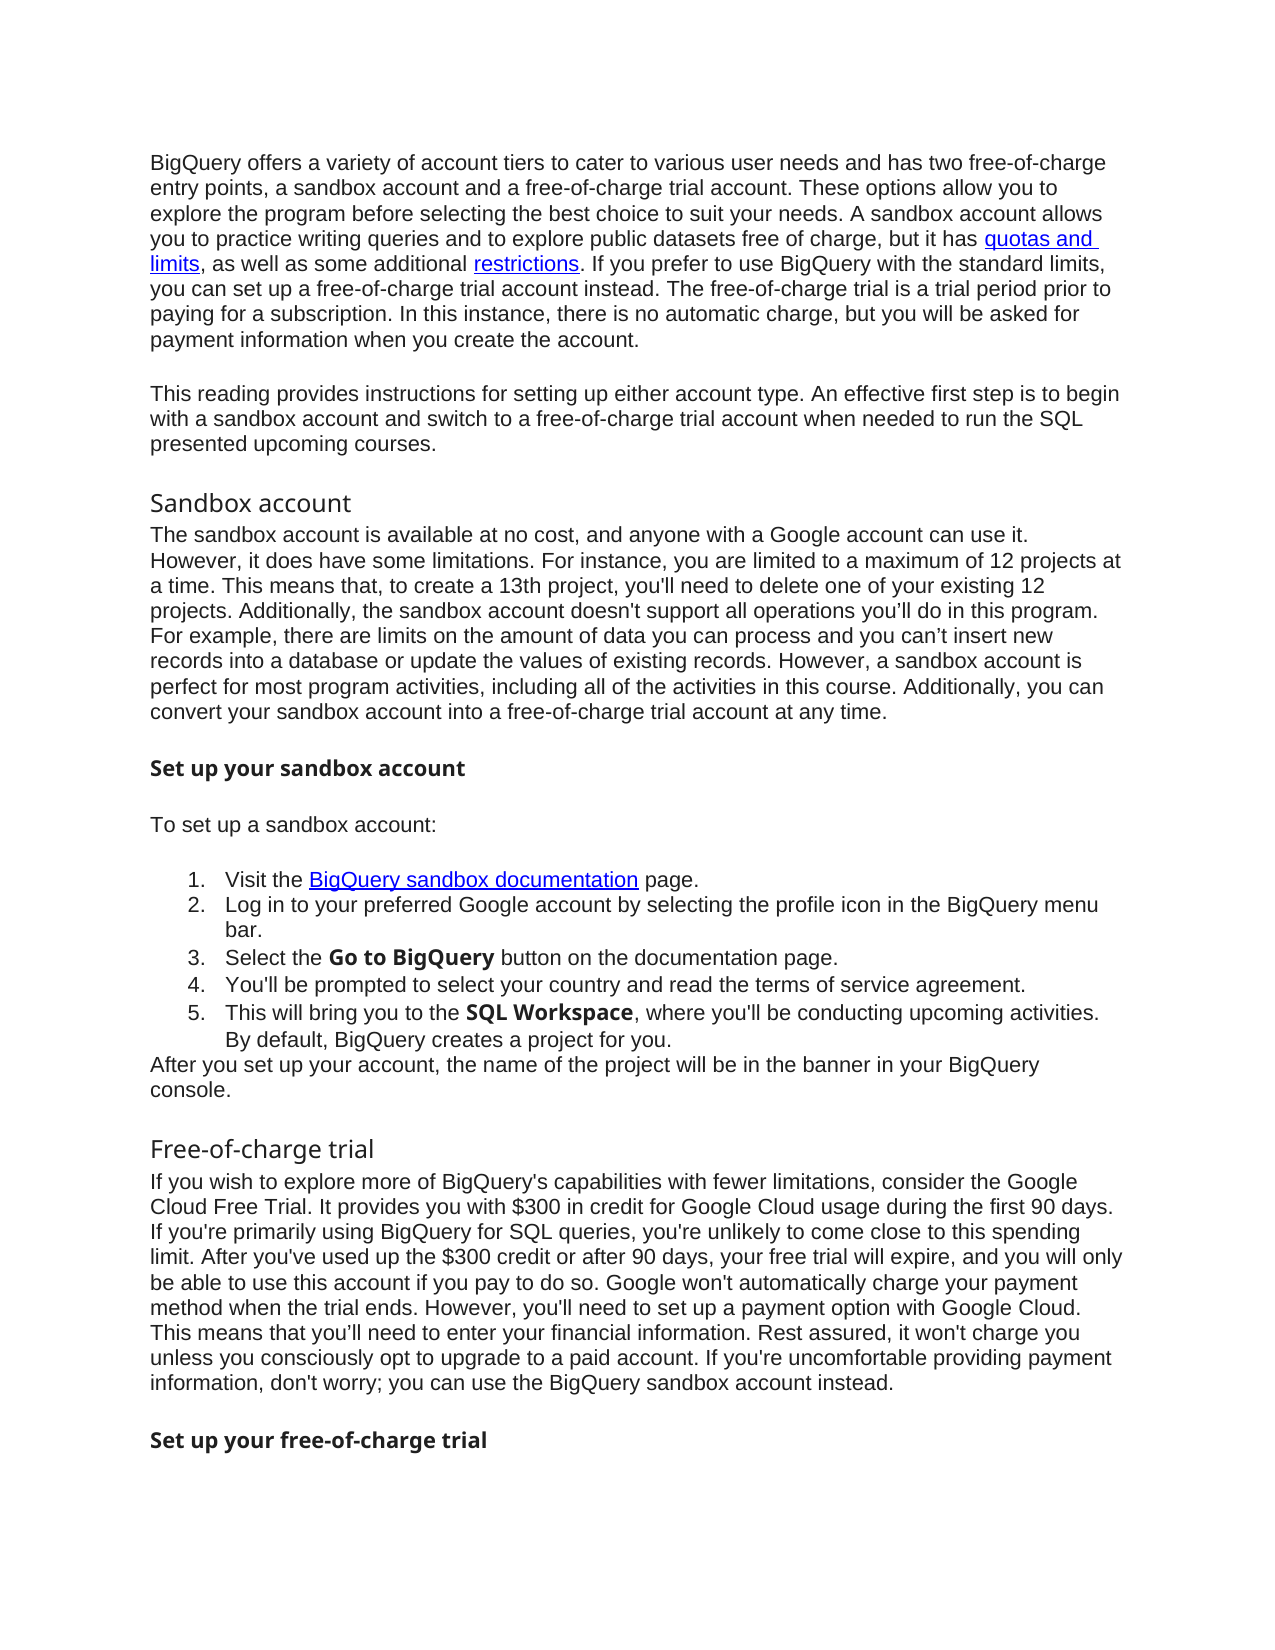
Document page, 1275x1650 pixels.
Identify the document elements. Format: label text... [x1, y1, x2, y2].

subtitle Free-of-charge trial [150, 1132, 1125, 1166]
list Select the Go to BigQuery button on the documentation page. [187, 942, 1125, 972]
text BigQuery offers a variety of account tiers to cater to various user needs and has two free-of-charge entry points, a sandbox account and a free-of-charge trial account. These options allow you to explore the program before selecting the best choice to suit your needs. A sandbox account allows you to practice writing queries and to explore public datasets free of charge, but it has quotas and limits, as well as some additional restrictions. If you prefer to use BigQuery with the standard limits, you can set up a free-of-charge trial account instead. The free-of-charge trial is a trial period prior to paying for a subscription. In this instance, there is no automatic charge, but you will be asked for payment information when you create the account. [150, 150, 1125, 352]
subtitle Sandbox account [150, 486, 1125, 520]
text After you set up your account, the name of the project will be in the banner in your BigQuery console. [150, 1052, 1125, 1103]
list Visit the BigQuery sandbox documentation page. [187, 867, 1125, 892]
text If you wish to explore more of BigQuery's capabilities with fewer limitations, consider the Google Cloud Free Trial. It provides you with $300 in credit for Google Cloud usage during the first 90 days. If you're primarily using BigQuery for SQL queries, you're unlikely to come close to this spending limit. After you've used up the $300 credit or after 90 days, your free trial will expire, and you will only be able to use this account if you pay to do so. Google won't automatically charge your payment method when the trial ends. However, you'll need to set up a payment option with Google Cloud. This means that you’ll need to enter your financial information. Rest assured, it won't charge you unless you consciously opt to upgrade to a paid account. If you're uncomfortable providing payment information, don't worry; you can use the BigQuery sandbox account instead. [150, 1168, 1125, 1395]
list You'll be prompted to select your country and read the terms of service agreement. [187, 972, 1125, 997]
list This will bring you to the SQL Workspace, where you'll be conducting upcoming activities. By default, BigQuery creates a project for you. [187, 997, 1125, 1052]
text Set up your sandbox account [150, 753, 1125, 783]
text To set up a sandbox account: [150, 812, 1125, 837]
list Log in to your preferred Google account by selecting the profile icon in the BigQuery menu bar. [187, 892, 1125, 942]
text This reading provides instructions for setting up either account type. An effective first step is to begin with a sandbox account and switch to a free-of-charge trial account when needed to run the SQL presented upcoming courses. [150, 381, 1125, 456]
text The sandbox account is available at no cost, and anyone with a Google account can use it. However, it does have some limitations. For instance, you are limited to a maximum of 12 projects at a time. This means that, to create a 13th project, you'll need to delete one of your existing 12 projects. Additionally, the sandbox account doesn't support all operations you’ll do in this program. For example, there are limits on the amount of data you can process and you can’t insert new records into a database or update the values of existing records. However, a sandbox account is perfect for most program activities, including all of the activities in this course. Additionally, you can convert your sandbox account into a free-of-charge trial account at any time. [150, 522, 1125, 724]
text Set up your free-of-charge trial [150, 1424, 1125, 1454]
